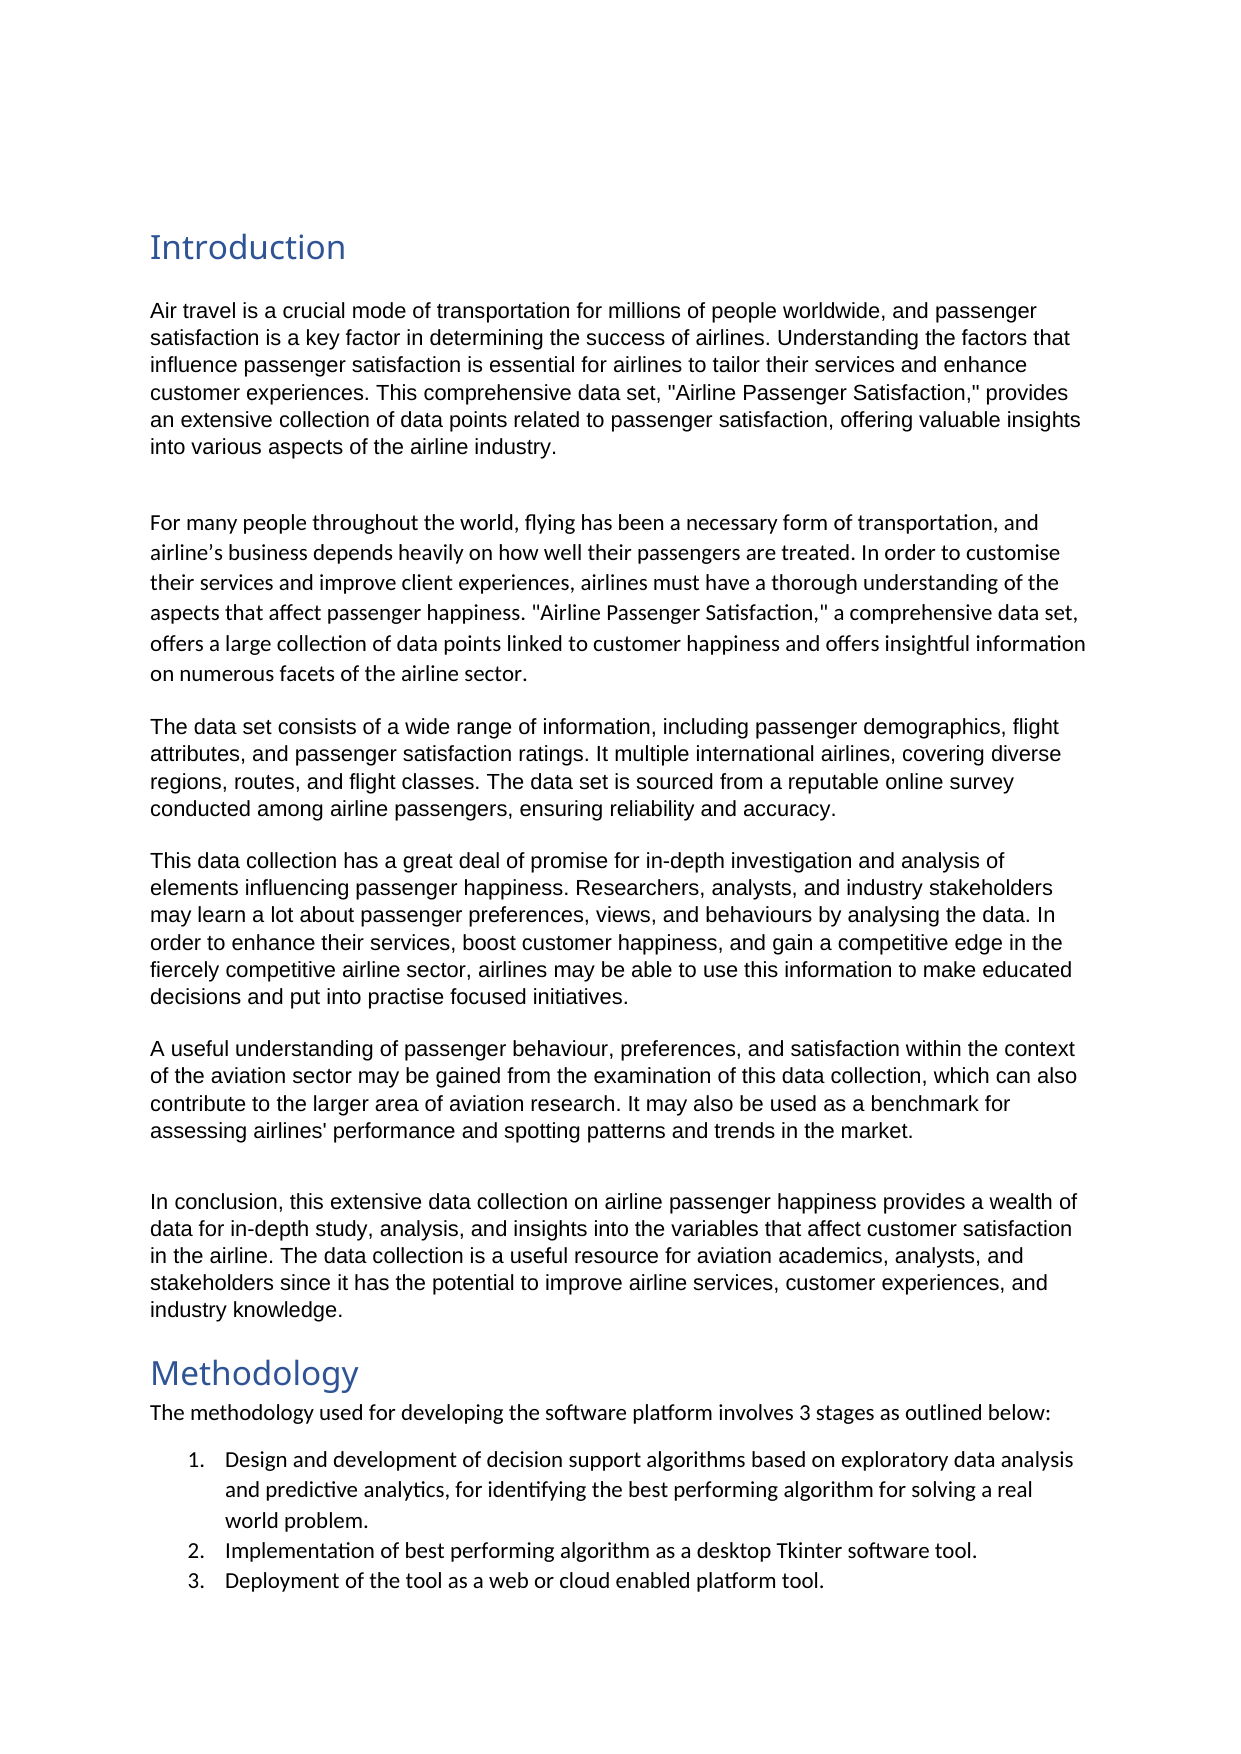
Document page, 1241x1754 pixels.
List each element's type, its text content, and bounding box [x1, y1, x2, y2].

list Deployment of the tool as a web or cloud enabled platform tool. [187, 1566, 1090, 1594]
subtitle Methodology [150, 1349, 1090, 1395]
subtitle This data collection has a great deal of promise for in-depth investigation and analysis of elements influencing passenger happiness. Researchers, analysts, and industry stakeholders may learn a lot about passenger preferences, views, and behaviours by analysing the data. In order to enhance their services, boost customer happiness, and gain a competitive edge in the fiercely competitive airline sector, airlines may be able to use this information to make educated decisions and put into practise focused initiatives. [150, 848, 1090, 1009]
list Implementation of best performing algorithm as a desktop Tkinter software tool. [187, 1536, 1090, 1564]
subtitle A useful understanding of passenger behaviour, preferences, and satisfaction within the context of the aviation sector may be gained from the examination of this data collection, which can also contribute to the larger area of aviation research. It may also be used as a benchmark for assessing airlines' performance and spotting patterns and trends in the market. [150, 1036, 1090, 1143]
text In conclusion, this extensive data collection on airline passenger happiness provides a wealth of data for in-depth study, analysis, and insights into the variables that affect customer satisfaction in the airline. The data collection is a useful resource for aviation academics, analysts, and stakeholders since it has the potential to improve airline services, customer experiences, and industry knowledge. [150, 1189, 1090, 1323]
subtitle The data set consists of a wide range of information, including passenger demographics, flight attributes, and passenger satisfaction ratings. It multiple international airlines, covering diverse regions, routes, and flight classes. The data set is sourced from a reputable online survey conducted among airline passengers, ensuring reliability and accuracy. [150, 714, 1090, 821]
text For many people throughout the world, flying has been a necessary form of transportation, and airline’s business depends heavily on how well their passengers are treated. In order to customise their services and improve client experiences, airlines must have a thorough understanding of the aspects that affect passenger happiness. "Airline Passenger Satisfaction," a comprehensive data set, offers a large collection of data points linked to customer happiness and offers insightful information on numerous facets of the airline sector. [150, 508, 1090, 687]
subtitle Introduction [150, 224, 1090, 269]
list Design and development of decision support algorithms based on exploratory data analysis and predictive analytics, for identifying the best performing algorithm for solving a real world problem. [187, 1445, 1090, 1534]
subtitle Air travel is a crucial mode of transportation for millions of people worldwide, and passenger satisfaction is a key factor in determining the success of airlines. Understanding the factors that influence passenger satisfaction is essential for airlines to tailor their services and enhance customer experiences. This comprehensive data set, "Airline Passenger Satisfaction," provides an extensive collection of data points related to passenger satisfaction, offering valuable insights into various aspects of the airline industry. [150, 298, 1090, 459]
text The methodology used for developing the software platform involves 3 stages as outlined below: [150, 1398, 1090, 1427]
